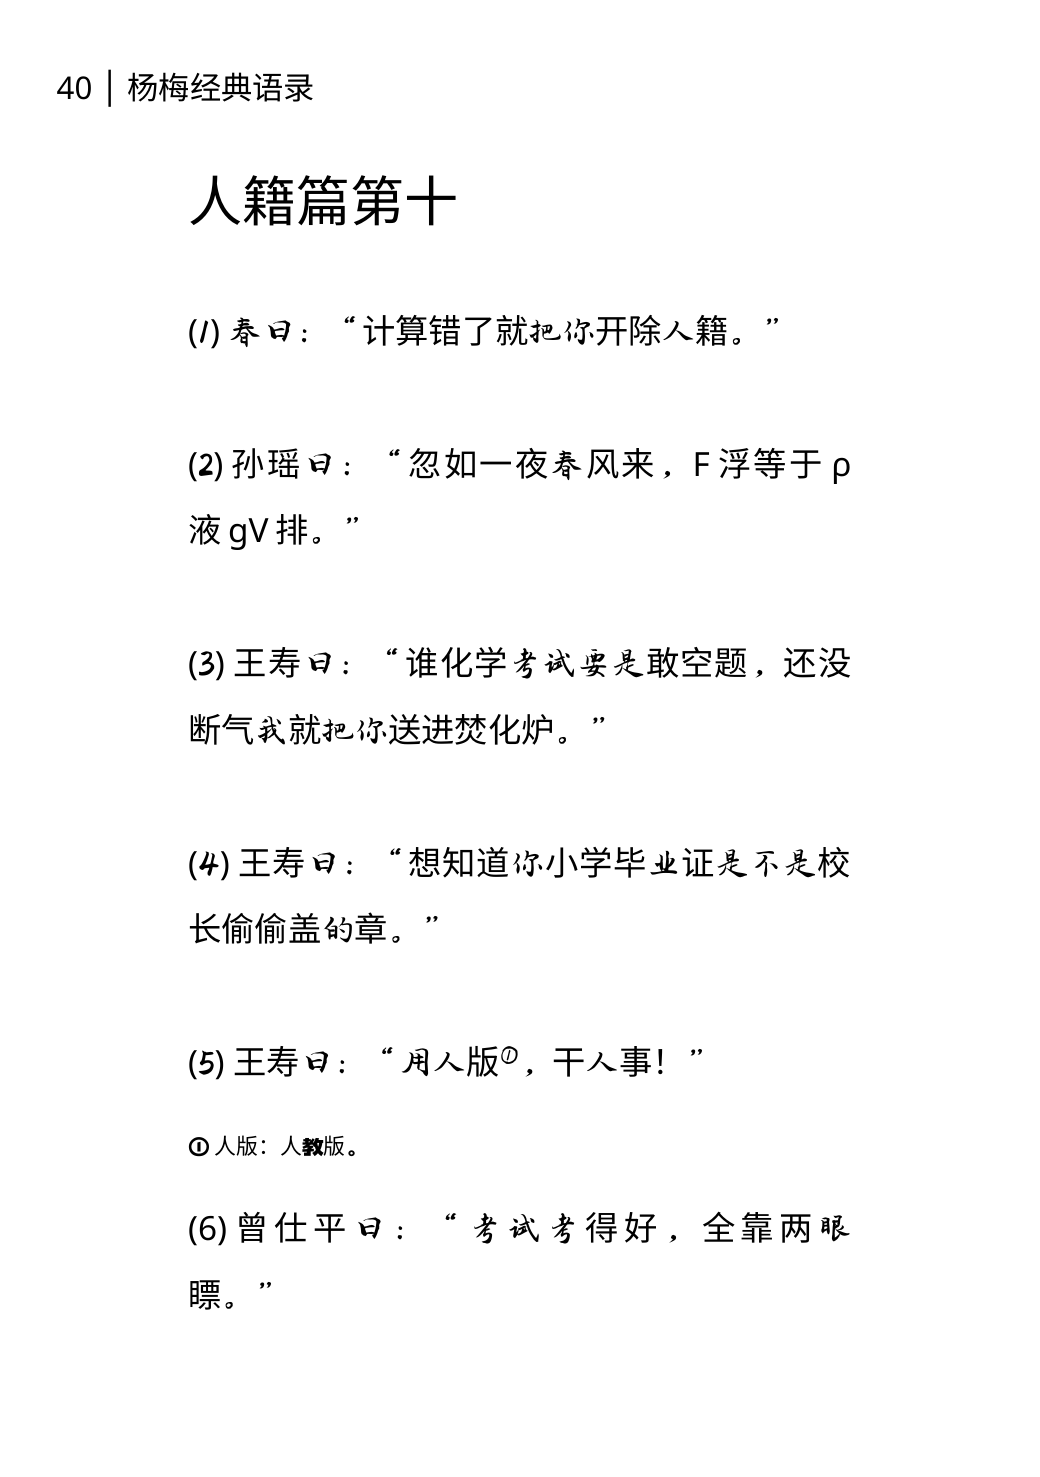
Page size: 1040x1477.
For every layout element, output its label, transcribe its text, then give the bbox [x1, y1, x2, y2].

text ①人版：人教版。 [188, 1130, 852, 1163]
list 孙瑶曰：“忽如一夜春风来，F浮等于ρ液gV排。” [188, 432, 852, 565]
list 春曰：“计算错了就把你开除人籍。” [188, 299, 852, 366]
list 王寿曰：“想知道你小学毕业证是不是校长偷偷盖的章。” [188, 831, 852, 964]
list 王寿曰：“用人版①，干人事！” [188, 1030, 852, 1097]
list 王寿曰：“谁化学考试要是敢空题，还没断气我就把你送进焚化炉。” [188, 632, 852, 764]
text 人籍篇第十 [188, 166, 852, 233]
list 曾仕平曰：“考试考得好，全靠两眼瞟。” [188, 1197, 852, 1329]
